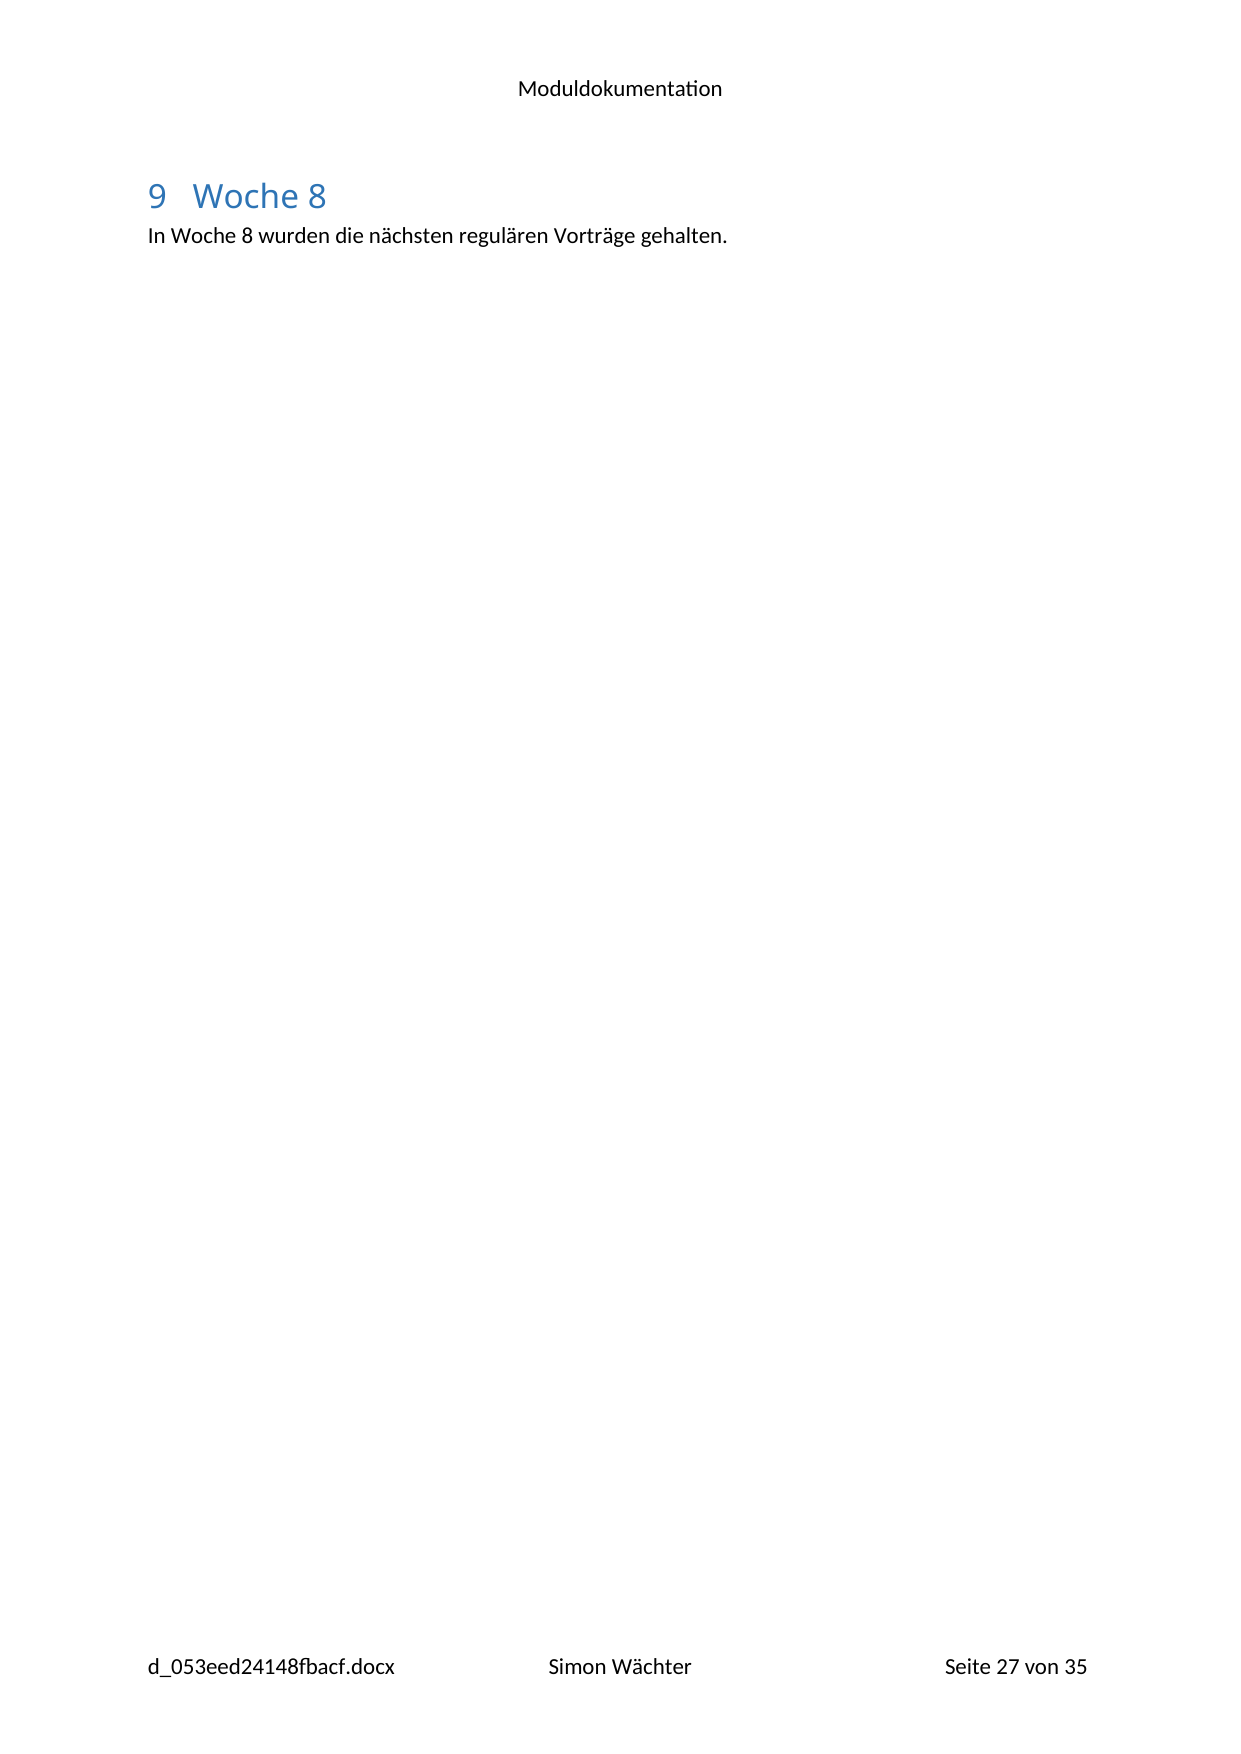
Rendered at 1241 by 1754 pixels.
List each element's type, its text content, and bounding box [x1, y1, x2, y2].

text In Woche 8 wurden die nächsten regulären Vorträge gehalten. [148, 222, 1093, 249]
subtitle Woche 8 [148, 173, 1093, 218]
